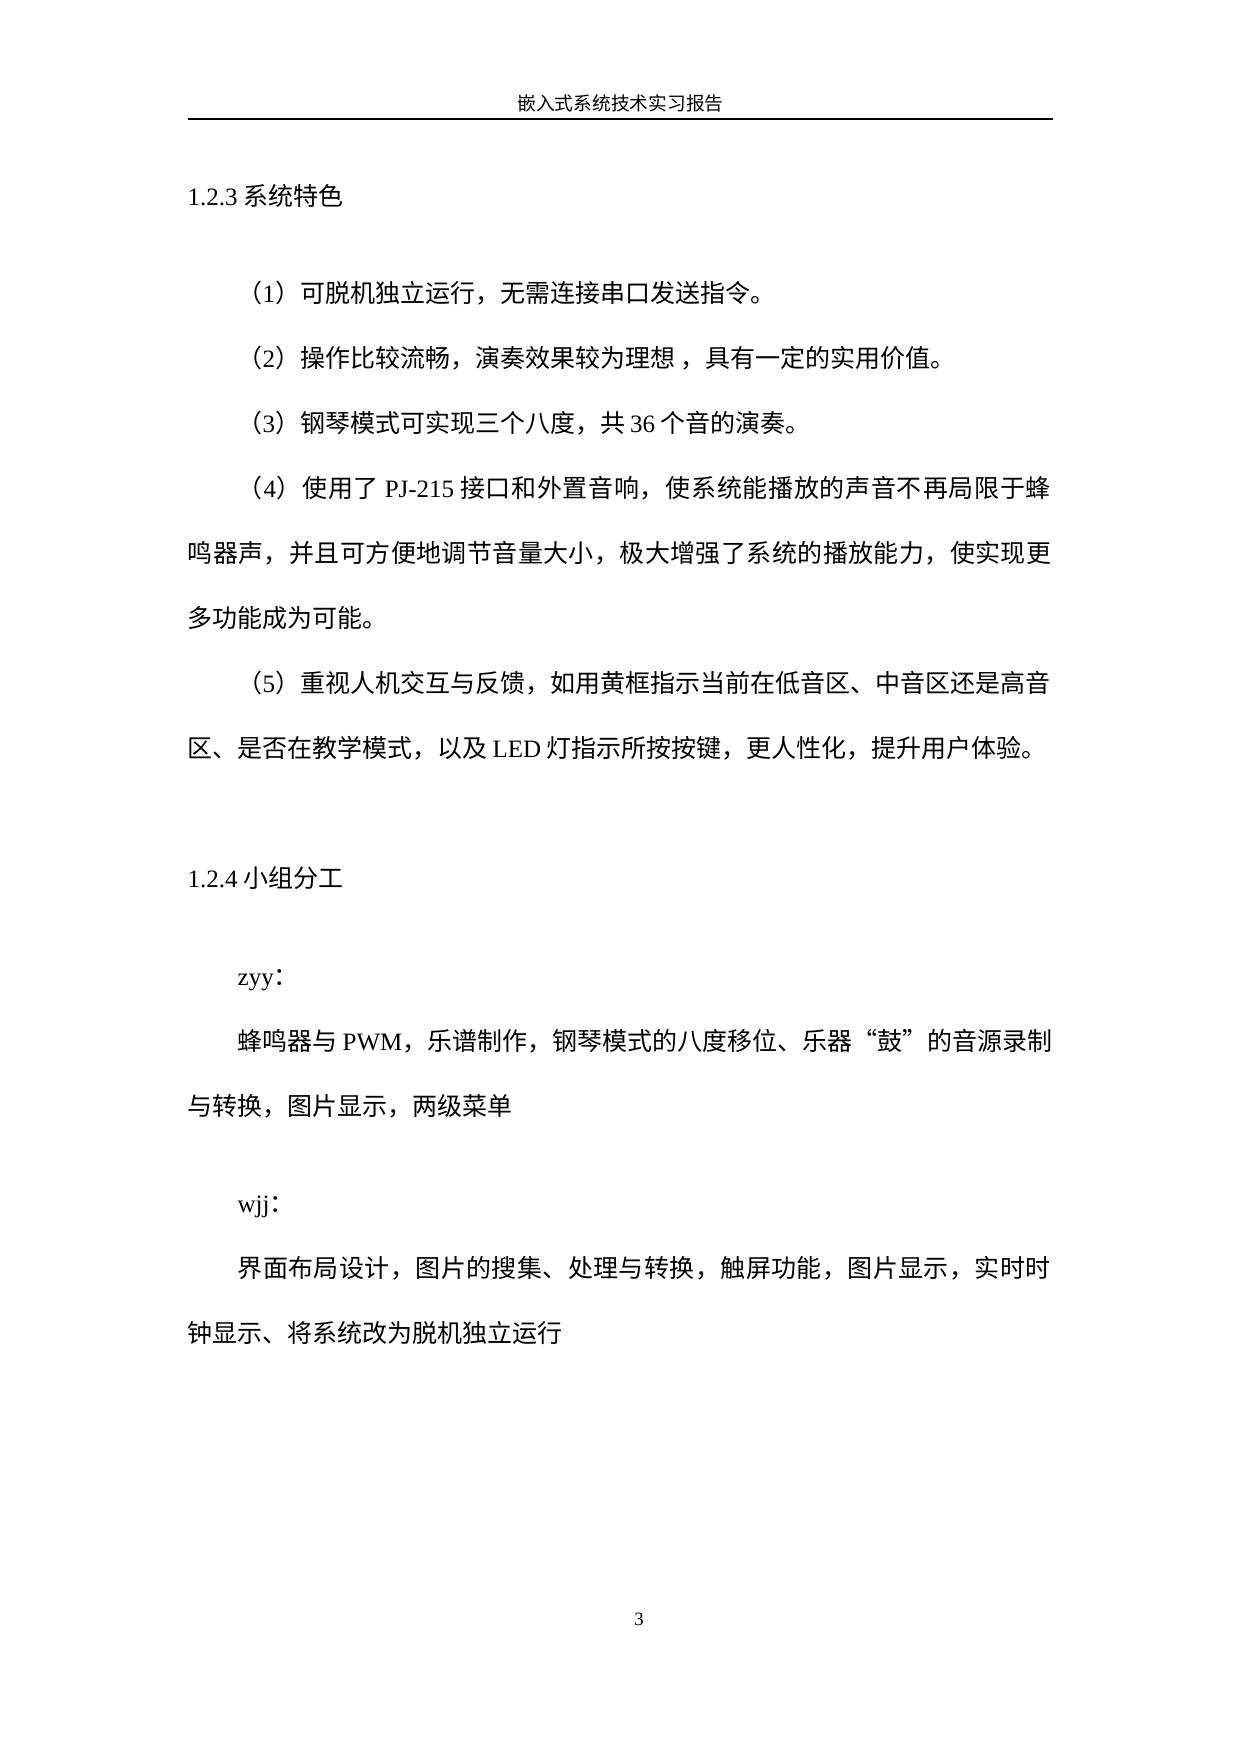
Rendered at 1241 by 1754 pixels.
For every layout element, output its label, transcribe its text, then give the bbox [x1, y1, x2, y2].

text （1）可脱机独立运行，无需连接串口发送指令。 [187, 259, 1053, 324]
text （4）使用了PJ-215接口和外置音响，使系统能播放的声音不再局限于蜂鸣器声，并且可方便地调节音量大小，极大增强了系统的播放能力，使实现更多功能成为可能。 [187, 454, 1053, 649]
subtitle 1.2.4 小组分工 [187, 844, 1053, 909]
text （5）重视人机交互与反馈，如用黄框指示当前在低音区、中音区还是高音区、是否在教学模式，以及LED灯指示所按按键，更人性化，提升用户体验。 [187, 649, 1053, 779]
text zyy： [187, 942, 1053, 1007]
text wjj： [187, 1169, 1053, 1234]
text （3）钢琴模式可实现三个八度，共36个音的演奏。 [187, 389, 1053, 454]
text 蜂鸣器与PWM，乐谱制作，钢琴模式的八度移位、乐器“鼓”的音源录制与转换，图片显示，两级菜单 [187, 1007, 1053, 1137]
text 界面布局设计，图片的搜集、处理与转换，触屏功能，图片显示，实时时钟显示、将系统改为脱机独立运行 [187, 1234, 1053, 1364]
subtitle 1.2.3 系统特色 [187, 162, 1053, 227]
text （2）操作比较流畅，演奏效果较为理想 ，具有一定的实用价值。 [187, 324, 1053, 389]
